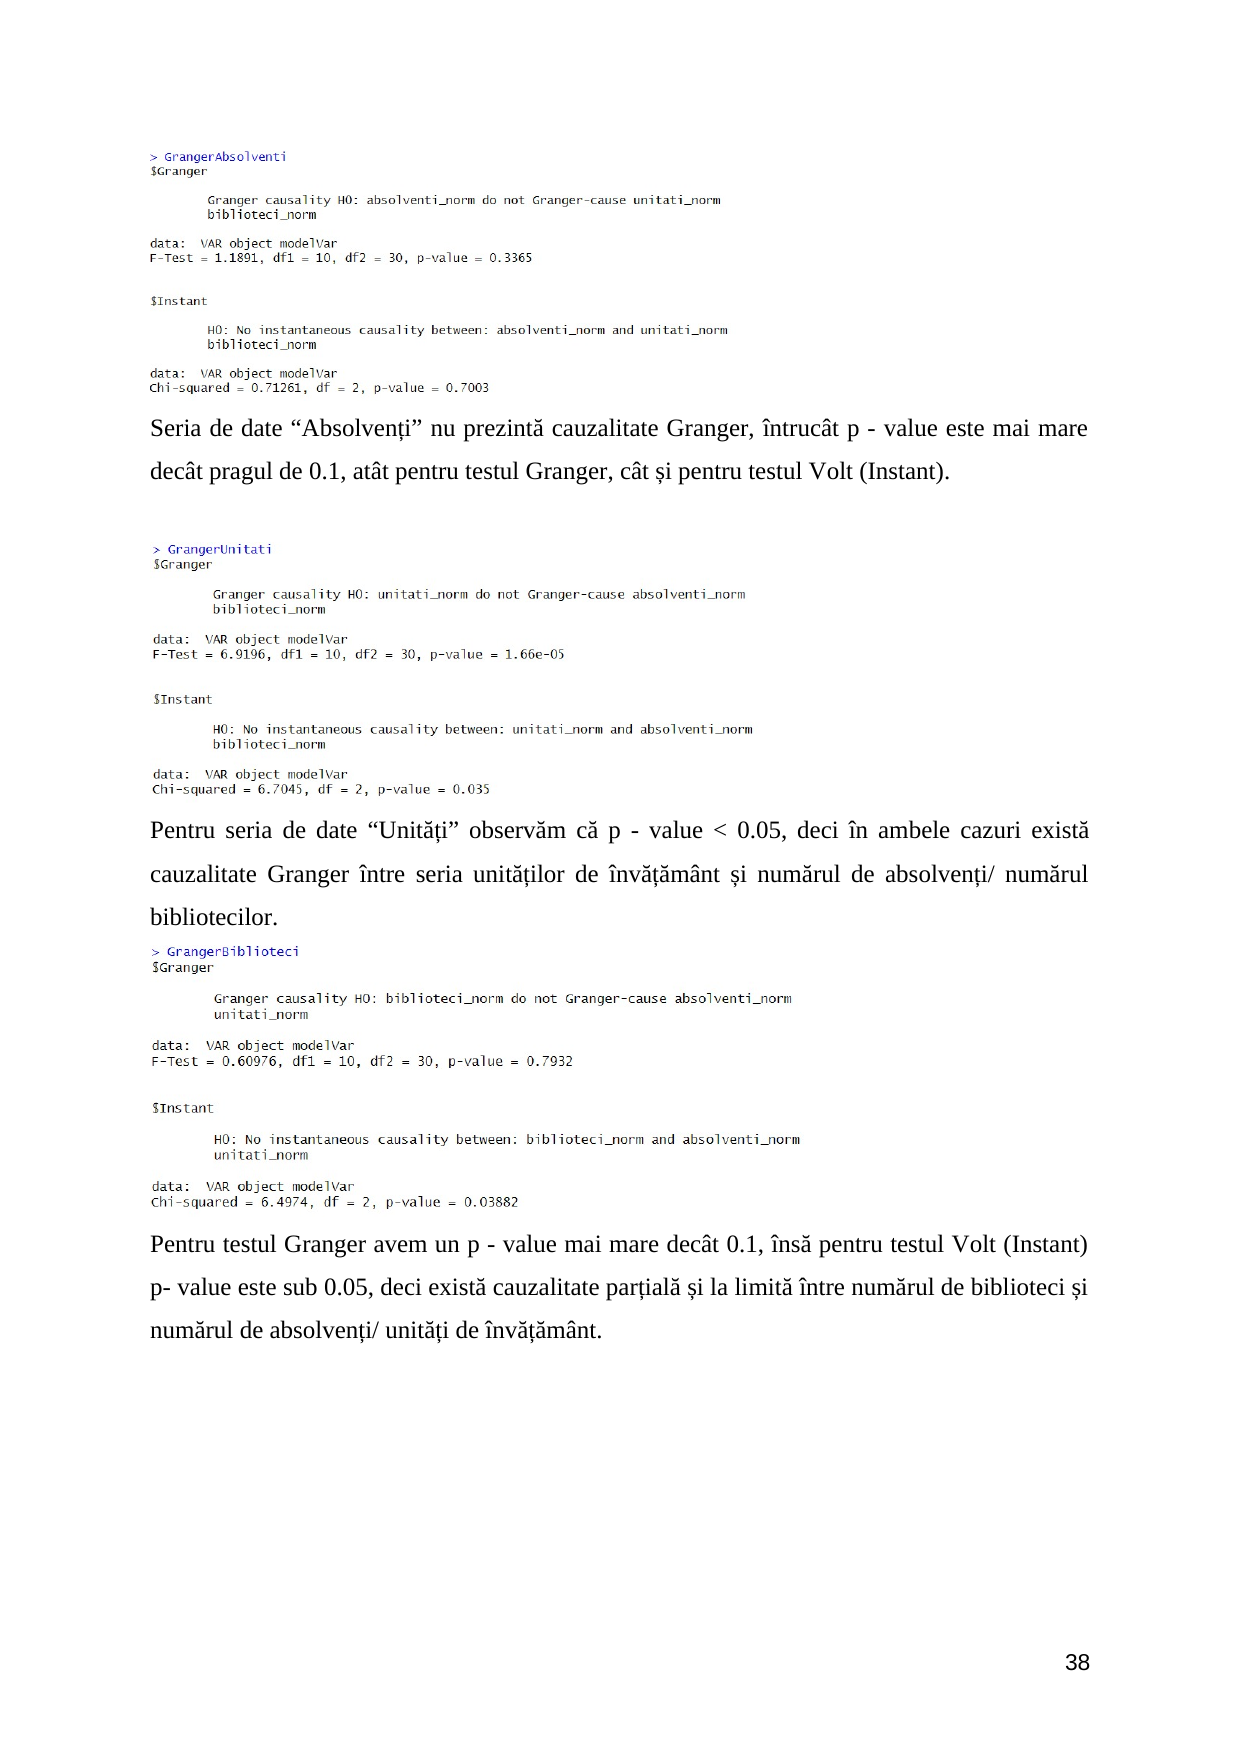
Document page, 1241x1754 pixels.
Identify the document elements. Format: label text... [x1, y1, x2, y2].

text Pentru testul Granger avem un p - value mai mare decât 0.1, însă pentru testul Volt (Instant) p- value este sub 0.05, deci există cauzalitate parțială și la limită între numărul de biblioteci și numărul de absolvenți/ unități de învățământ. [150, 1229, 1090, 1344]
picture [150, 542, 768, 803]
text Pentru seria de date “Unități” observăm că p - value < 0.05, deci în ambele cazuri există cauzalitate Granger între seria unităților de învățământ și numărul de absolvenți/ numărul bibliotecilor. [150, 816, 1090, 931]
text Seria de date “Absolvenți” nu prezintă cauzalitate Granger, întrucât p - value este mai mare decât pragul de 0.1, atât pentru testul Granger, cât și pentru testul Volt (Instant). [150, 413, 1090, 485]
picture [150, 945, 805, 1217]
picture [150, 150, 736, 401]
